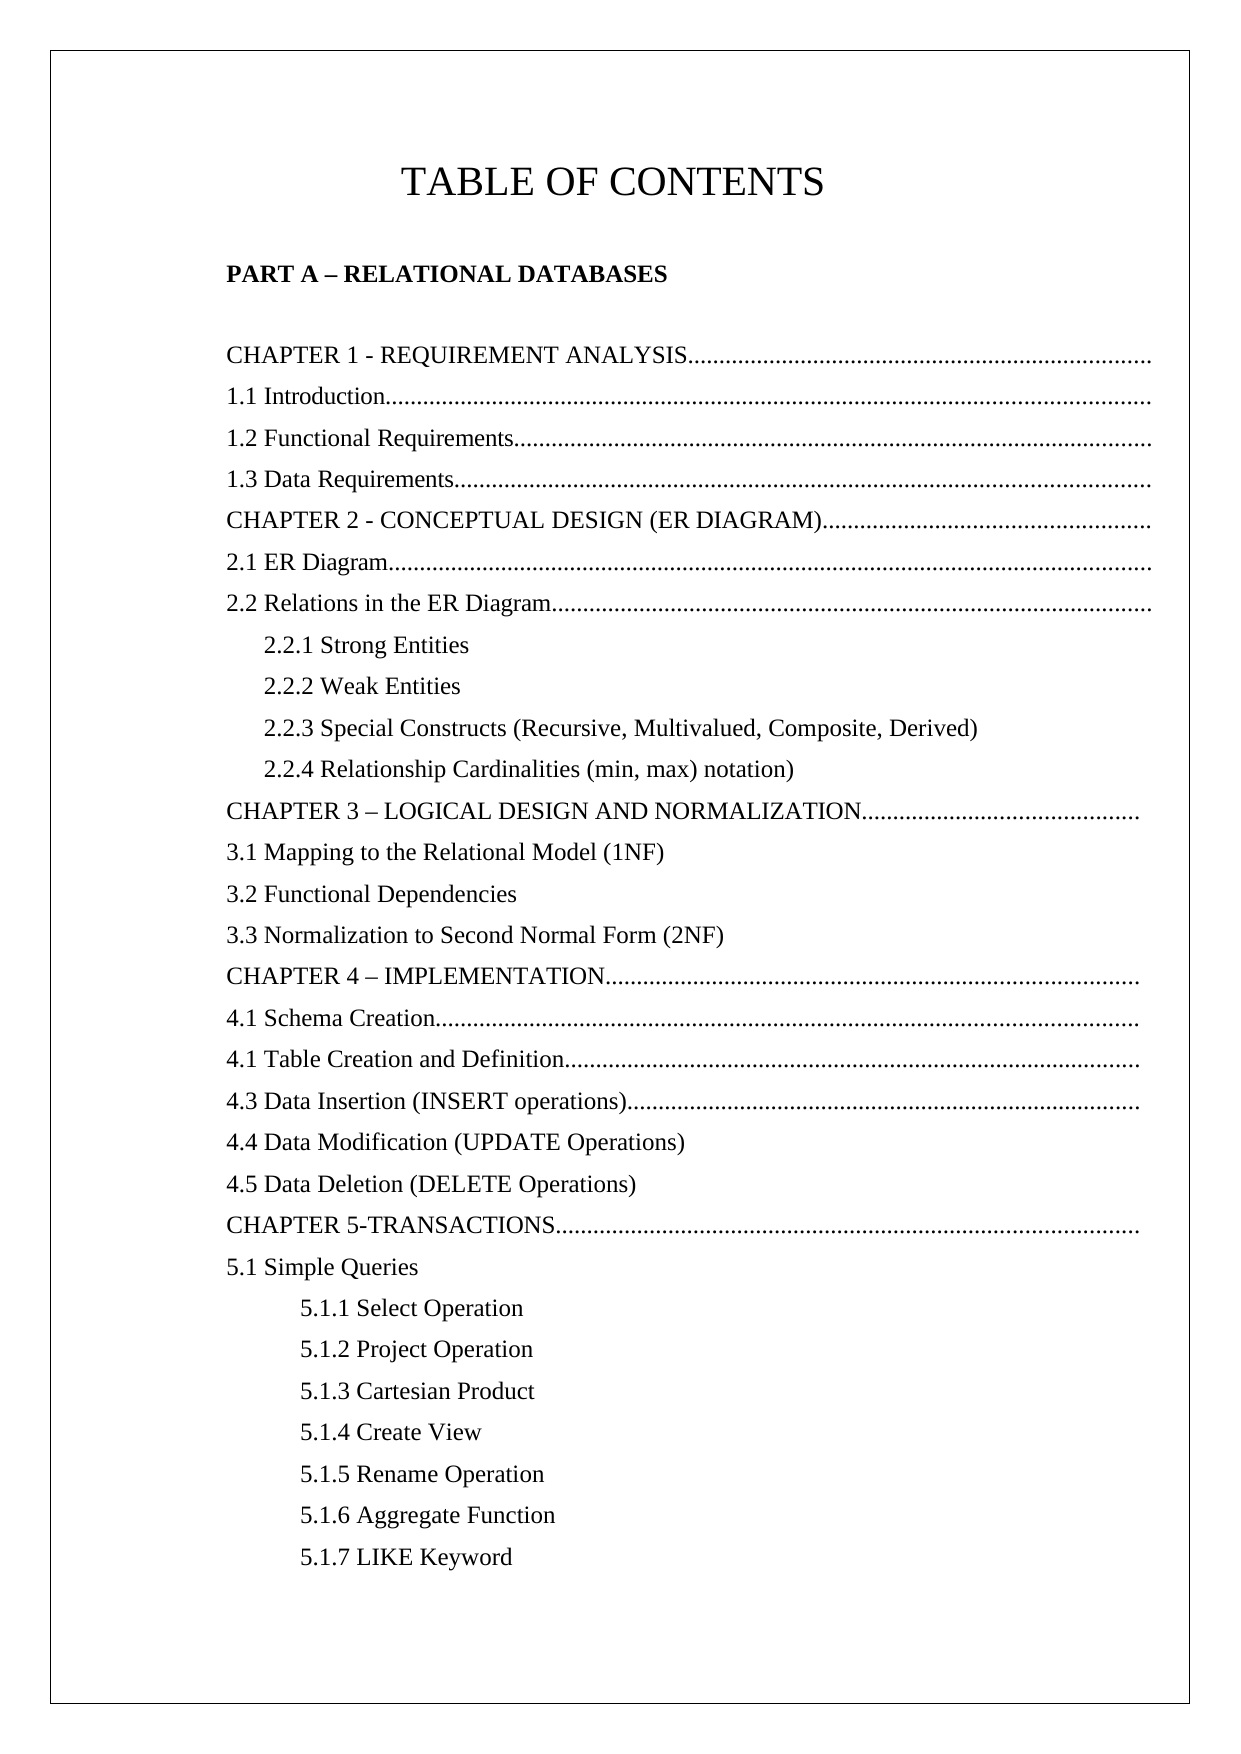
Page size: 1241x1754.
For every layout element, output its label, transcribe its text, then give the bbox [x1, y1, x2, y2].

text TABLE OF CONTENTS [150, 156, 1076, 204]
